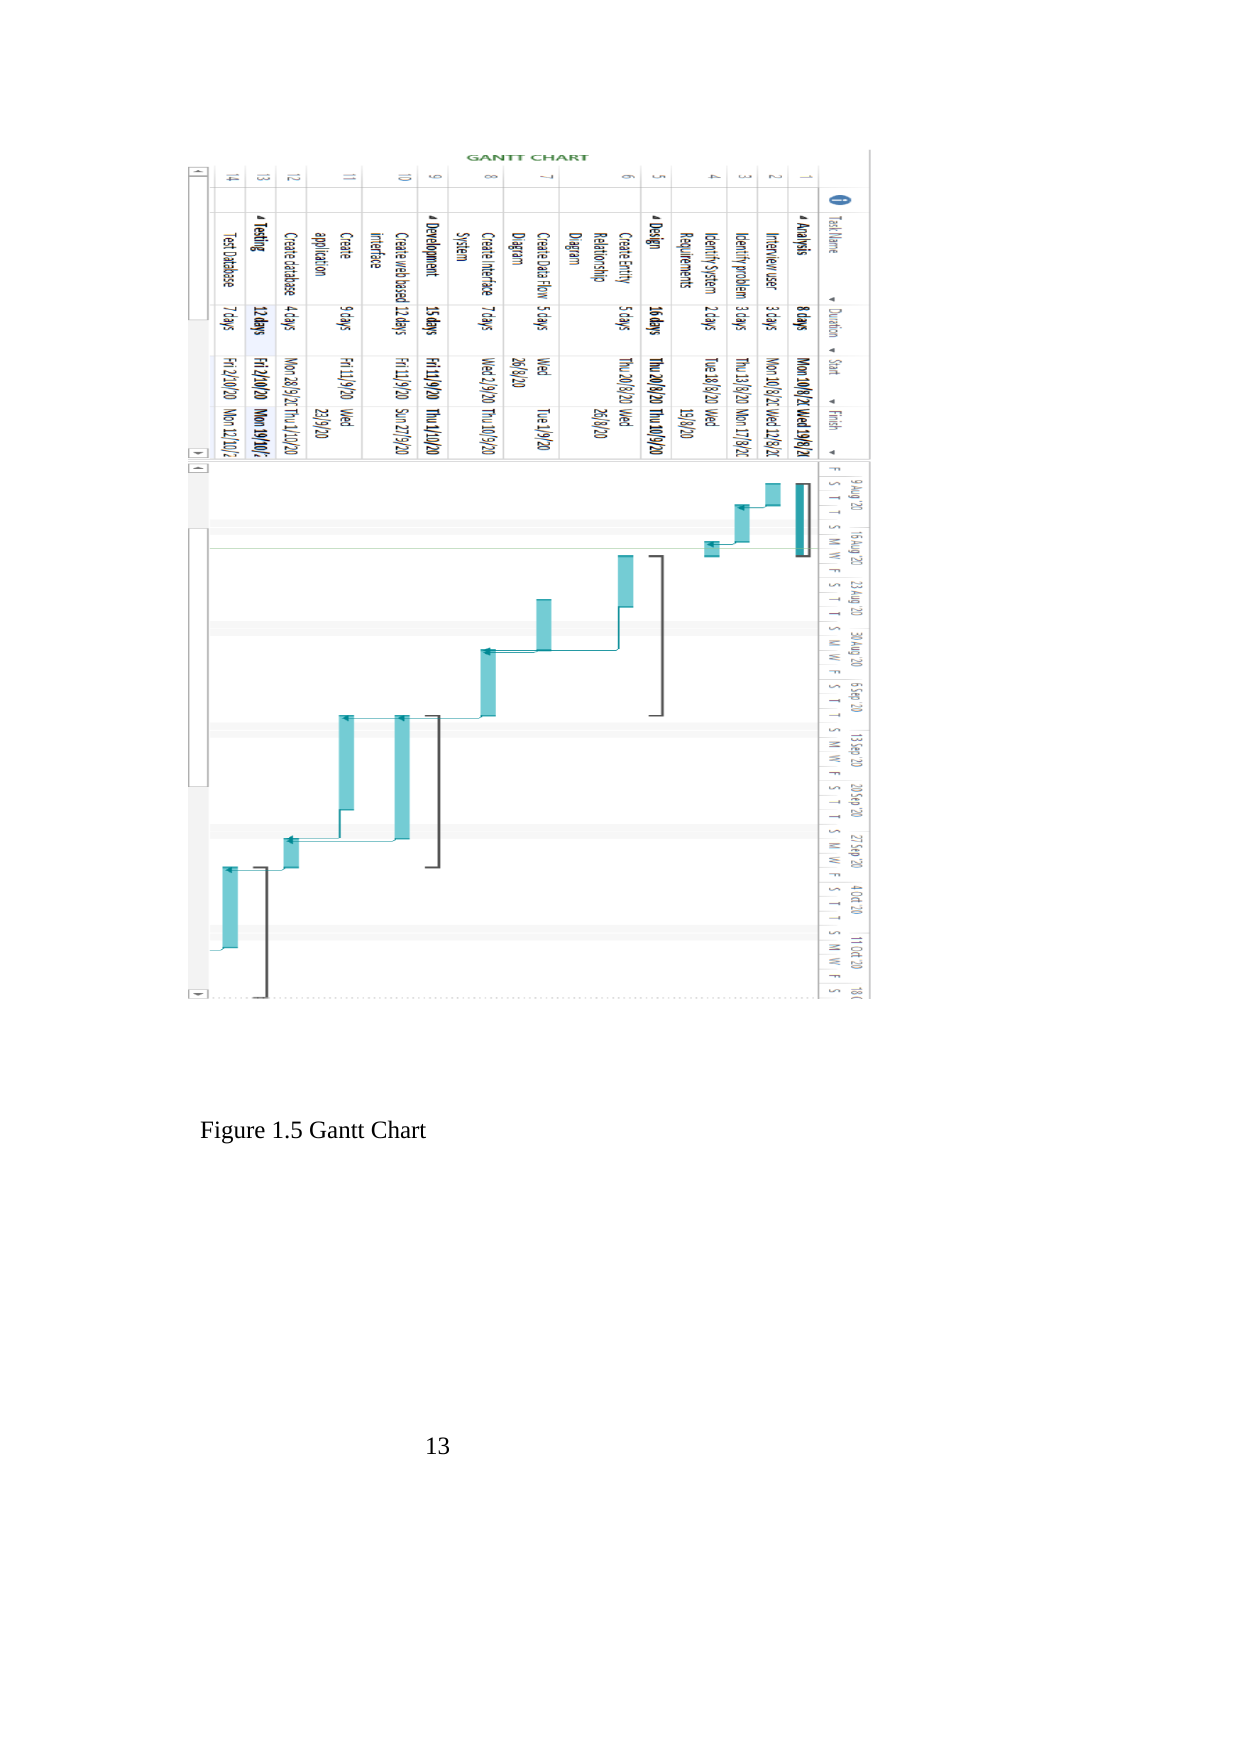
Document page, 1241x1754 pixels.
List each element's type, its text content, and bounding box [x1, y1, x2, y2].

text 13 [187, 1431, 1053, 1460]
picture [188, 150, 871, 999]
text Figure 1.5 Gantt Chart [187, 1115, 1053, 1144]
